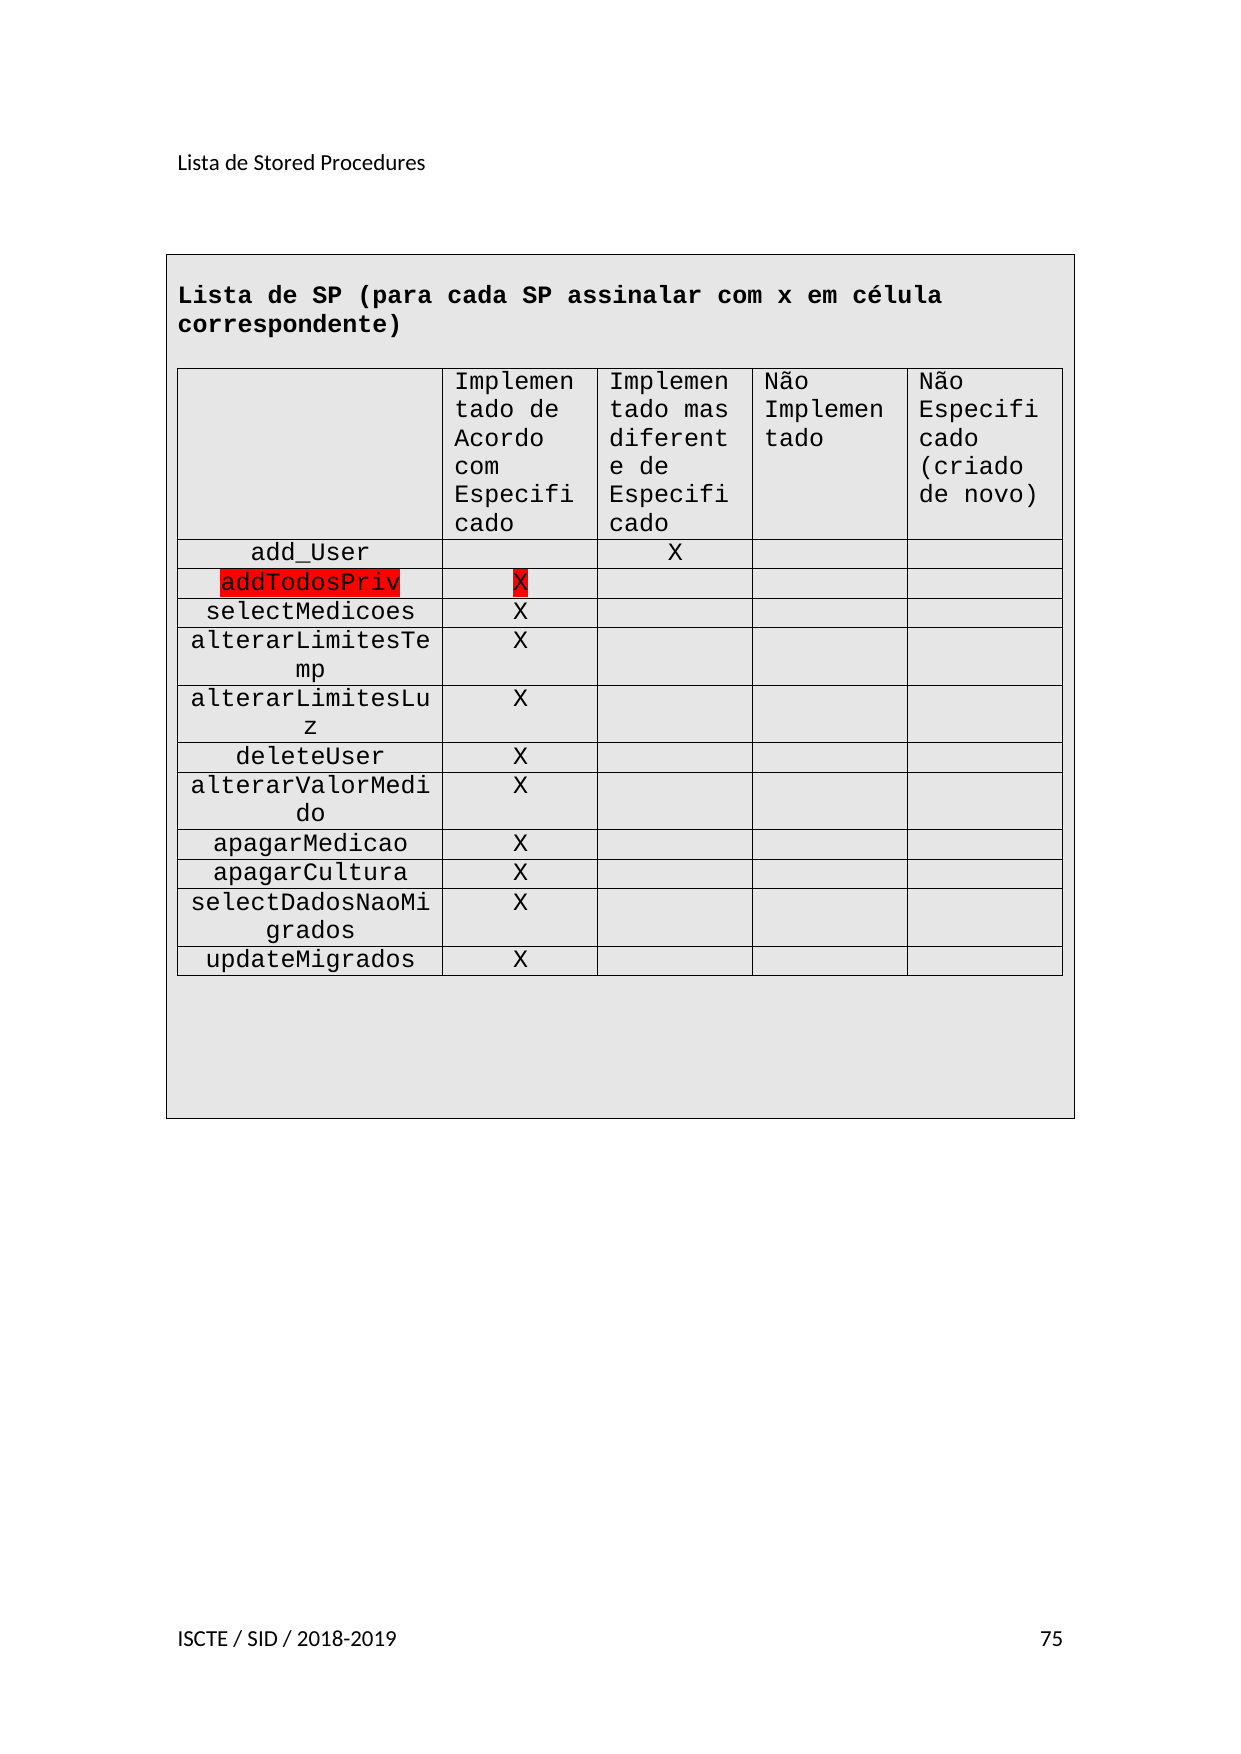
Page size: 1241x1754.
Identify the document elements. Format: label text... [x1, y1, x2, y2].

table_header Lista de SP (para cada SP assinalar com x em célula correspondente) [167, 255, 1074, 1118]
text Lista de Stored Procedures [177, 148, 1063, 176]
